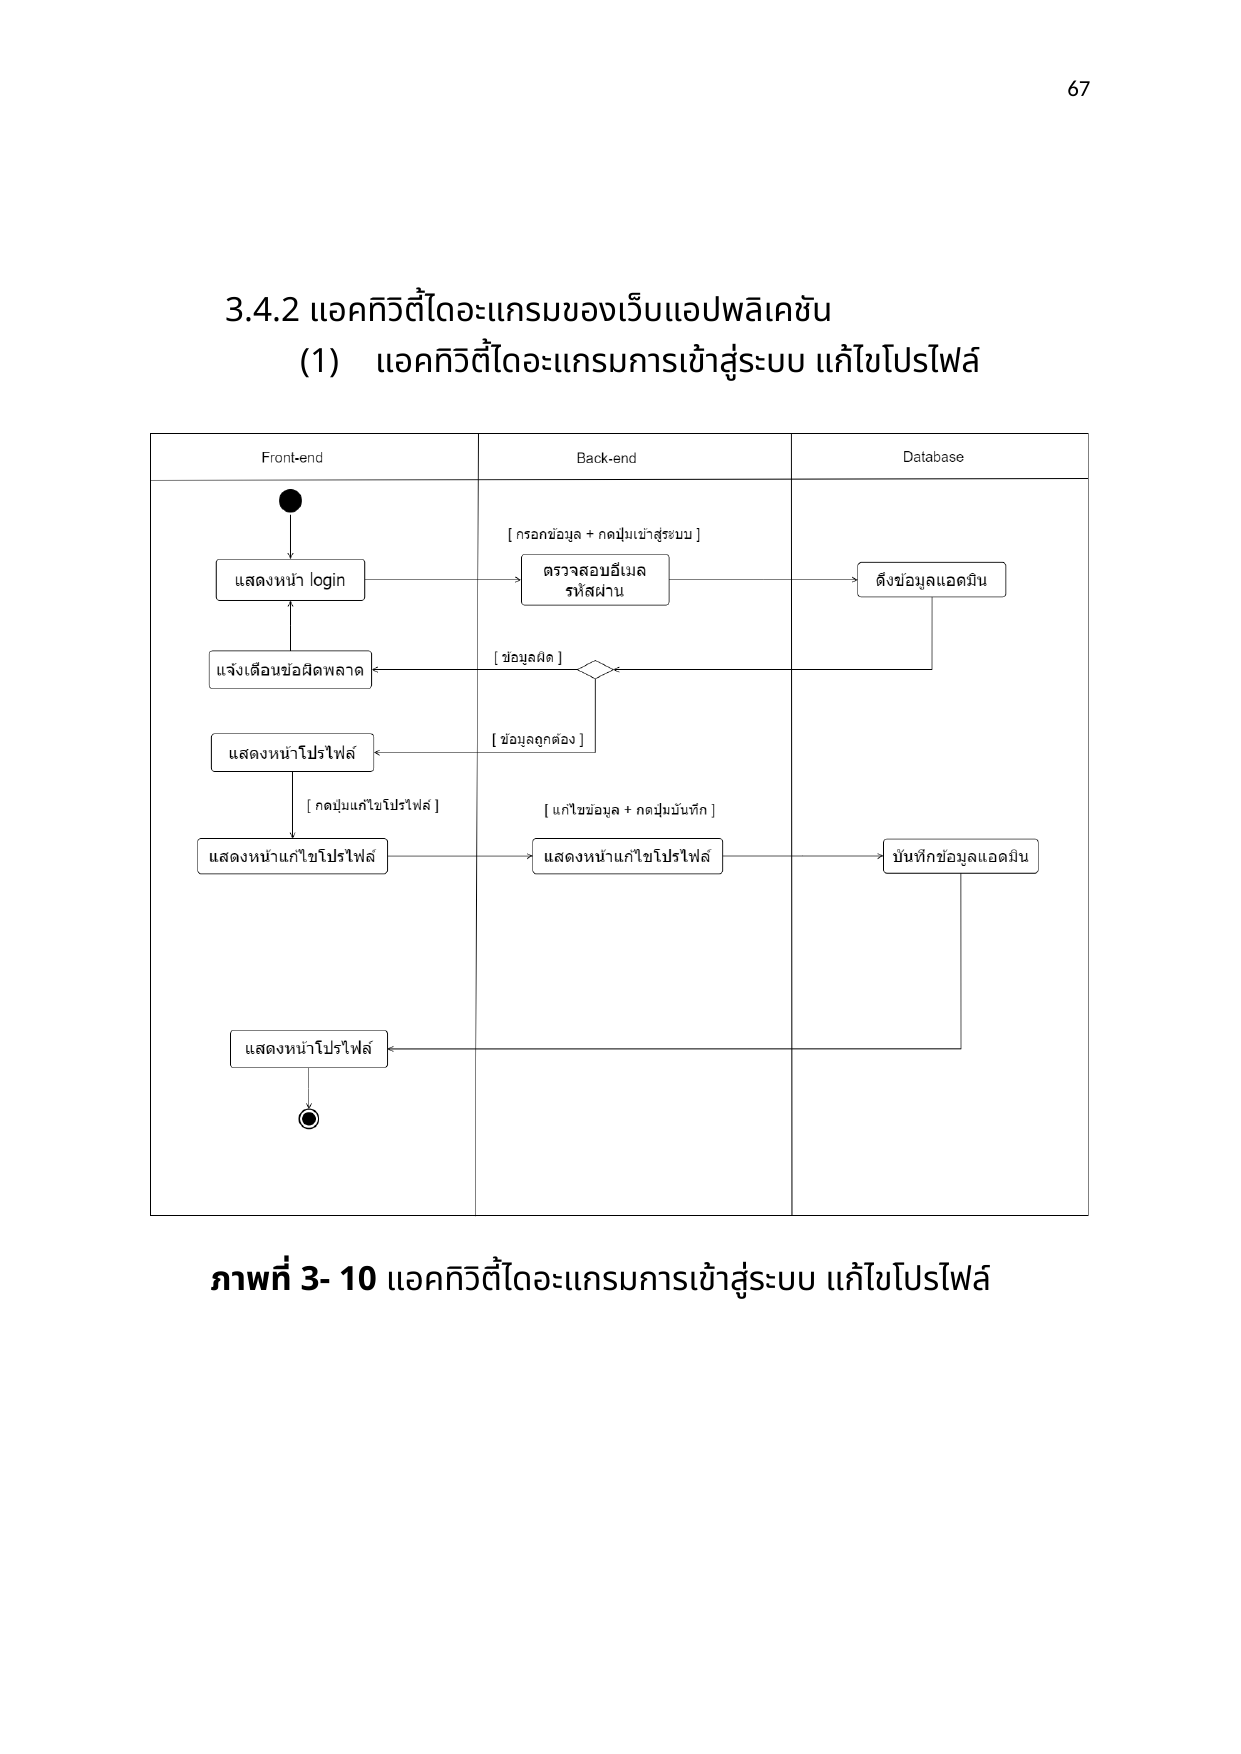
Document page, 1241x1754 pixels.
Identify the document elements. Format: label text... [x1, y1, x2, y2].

picture [150, 433, 1091, 1219]
text 3.4.2 แอคทิวิตี้ไดอะแกรมของเว็บแอปพลิเคชัน [150, 286, 1090, 337]
text (1) แอคทิวิตี้ไดอะแกรมการเข้าสู่ระบบ แก้ไขโปรไฟล์ [150, 337, 1090, 387]
